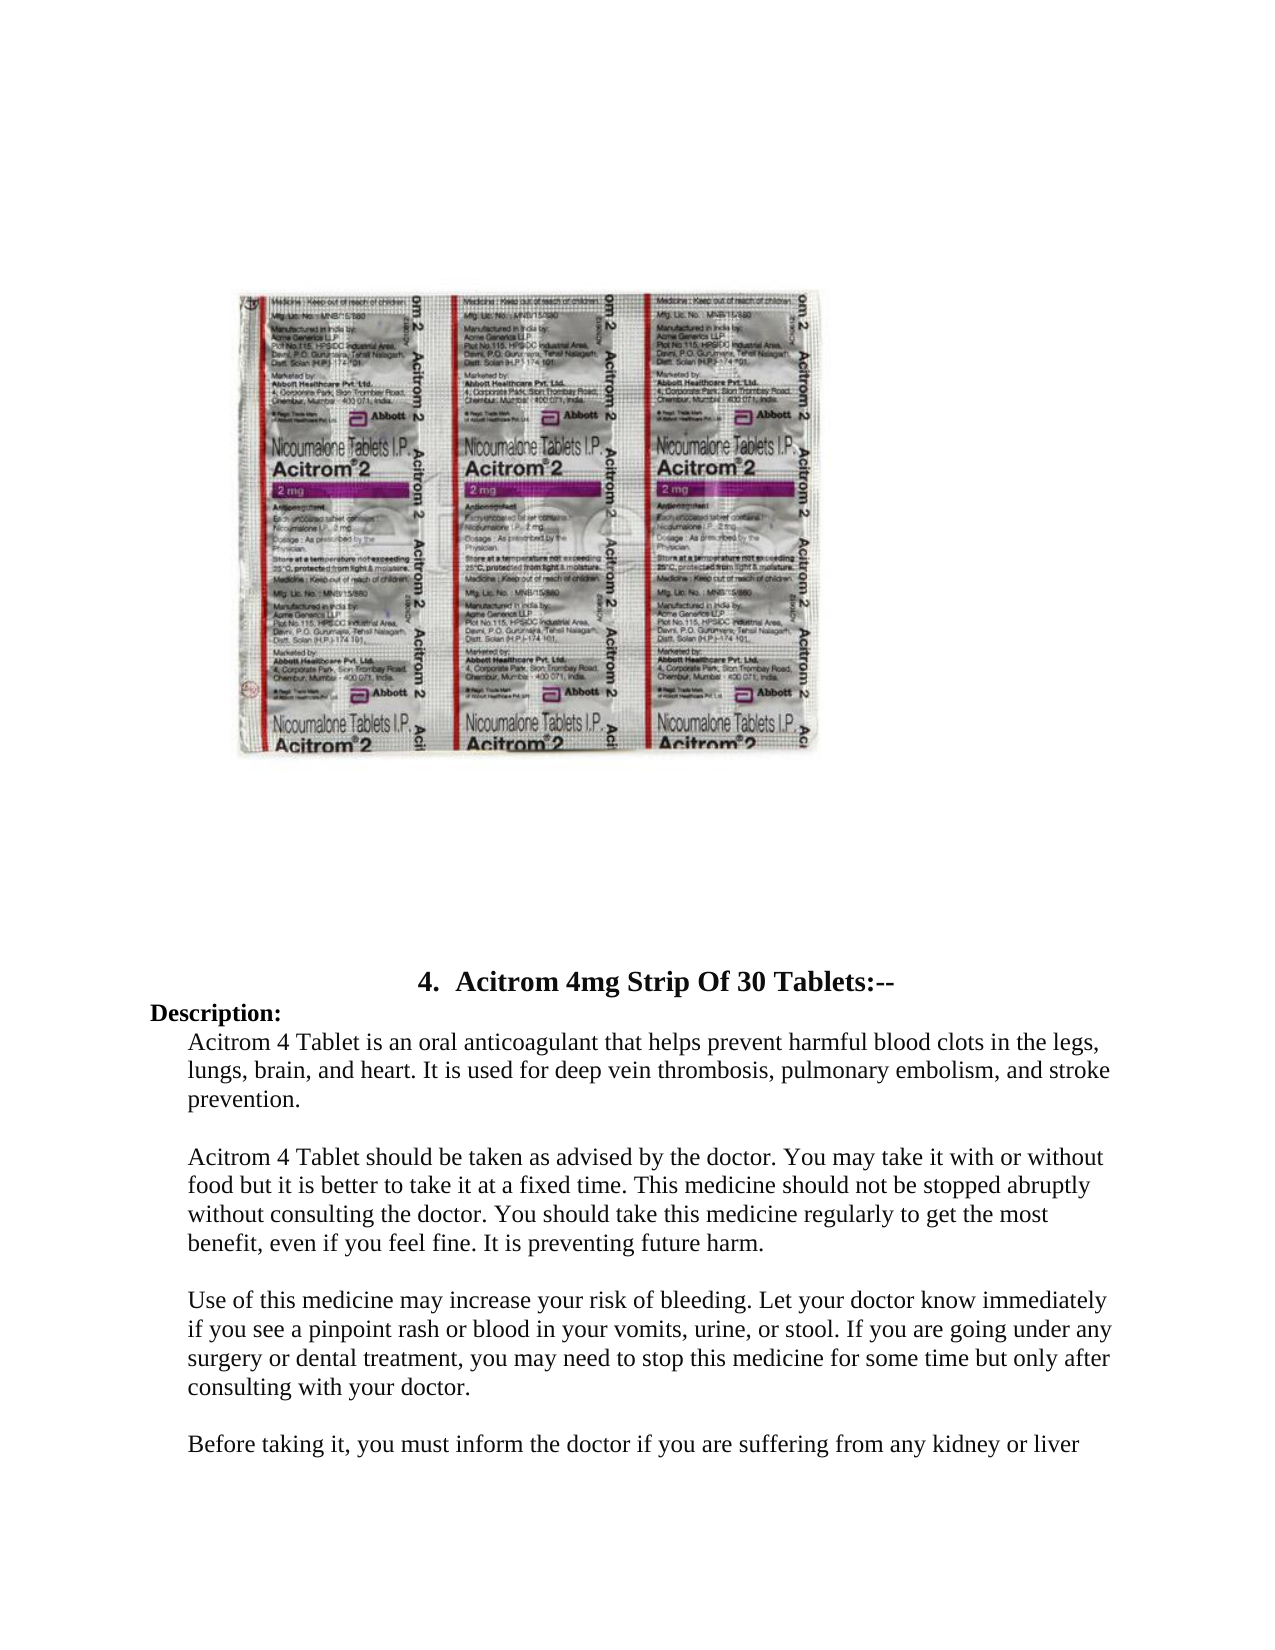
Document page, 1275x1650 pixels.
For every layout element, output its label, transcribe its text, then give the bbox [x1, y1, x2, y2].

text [187, 1027, 1125, 1458]
text Description: [150, 998, 1125, 1027]
list Acitrom 4mg Strip Of 30 Tablets:-- [187, 964, 1125, 998]
picture [150, 150, 901, 900]
